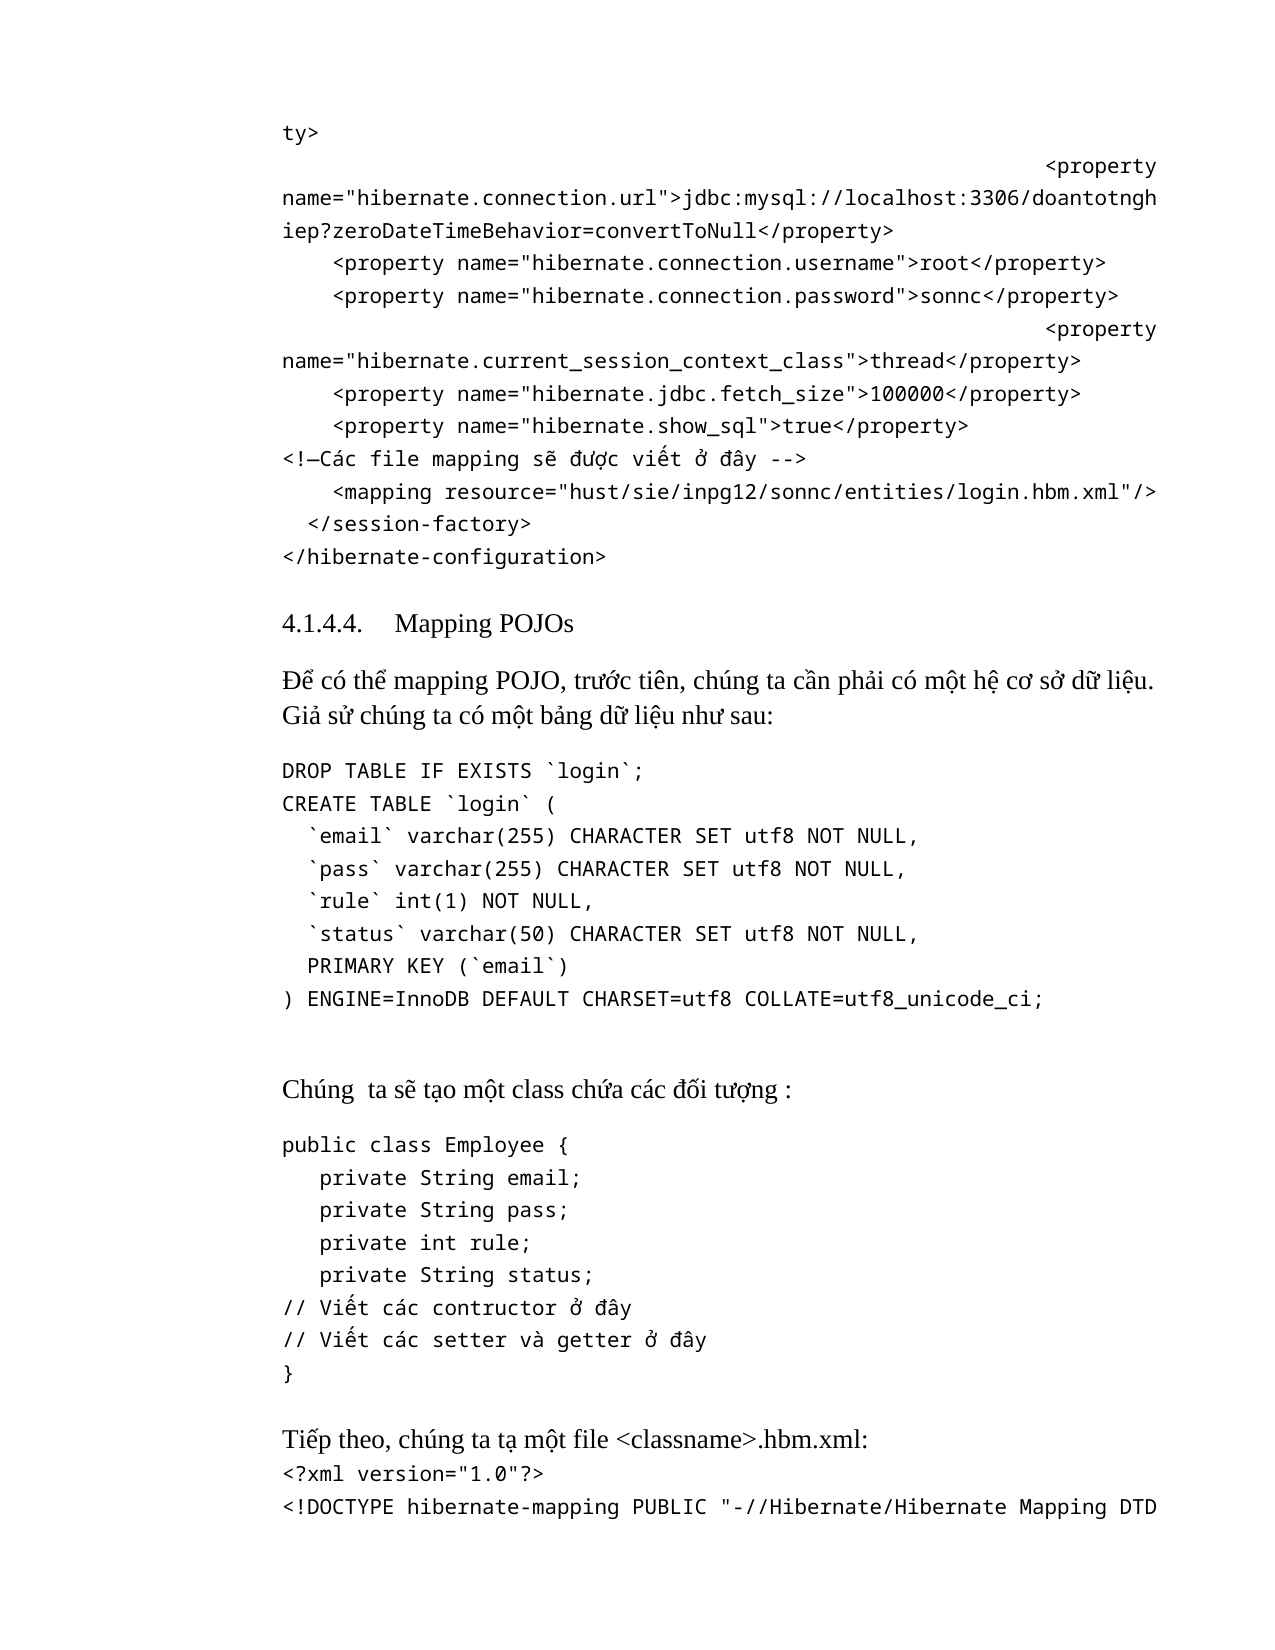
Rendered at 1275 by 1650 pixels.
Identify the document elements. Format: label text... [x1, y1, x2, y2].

text `rule` int(1) NOT NULL, [282, 886, 1157, 915]
text <property name="hibernate.jdbc.fetch_size">100000</property> [282, 379, 1157, 407]
text } [282, 1358, 1157, 1387]
text private String email; [282, 1163, 1157, 1191]
text // Viết các contructor ở đây [282, 1293, 1157, 1321]
text private String status; [282, 1260, 1157, 1289]
text private String pass; [282, 1195, 1157, 1224]
text DROP TABLE IF EXISTS `login`; [282, 756, 1157, 784]
text CREATE TABLE `login` ( [282, 789, 1157, 817]
text <property name="hibernate.connection.username">root</property> [282, 248, 1157, 277]
text <property name="hibernate.connection.url">jdbc:mysql://localhost:3306/doantotnghiep?zeroDateTimeBehavior=convertToNull</property> [282, 151, 1157, 244]
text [282, 118, 1157, 147]
text `email` varchar(255) CHARACTER SET utf8 NOT NULL, [282, 821, 1157, 850]
text Tiếp theo, chúng ta tạ một file <classname>.hbm.xml: [282, 1423, 1157, 1454]
text PRIMARY KEY (`email`) [282, 952, 1157, 980]
text </hibernate-configuration> [282, 542, 1157, 570]
text <?xml version="1.0"?> [282, 1459, 1157, 1488]
text private int rule; [282, 1228, 1157, 1256]
text <property name="hibernate.current_session_context_class">thread</property> [282, 314, 1157, 375]
list Mapping POJOs [282, 607, 1157, 638]
text <!—Các file mapping sẽ được viết ở đây --> [282, 444, 1157, 473]
text <property name="hibernate.connection.password">sonnc</property> [282, 281, 1157, 309]
text </session-factory> [282, 509, 1157, 538]
text `status` varchar(50) CHARACTER SET utf8 NOT NULL, [282, 919, 1157, 947]
text Chúng ta sẽ tạo một class chứa các đối tượng : [282, 1073, 1157, 1104]
text public class Employee { [282, 1130, 1157, 1158]
text // Viết các setter và getter ở đây [282, 1326, 1157, 1354]
text <property name="hibernate.show_sql">true</property> [282, 412, 1157, 440]
text ) ENGINE=InnoDB DEFAULT CHARSET=utf8 COLLATE=utf8_unicode_ci; [282, 984, 1157, 1013]
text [282, 1492, 1157, 1520]
text <mapping resource="hust/sie/inpg12/sonnc/entities/login.hbm.xml"/> [282, 477, 1157, 505]
text Để có thể mapping POJO, trước tiên, chúng ta cần phải có một hệ cơ sở dữ liệu. Giả sử chúng ta có một bảng dữ liệu như sau: [282, 664, 1157, 731]
text `pass` varchar(255) CHARACTER SET utf8 NOT NULL, [282, 854, 1157, 882]
